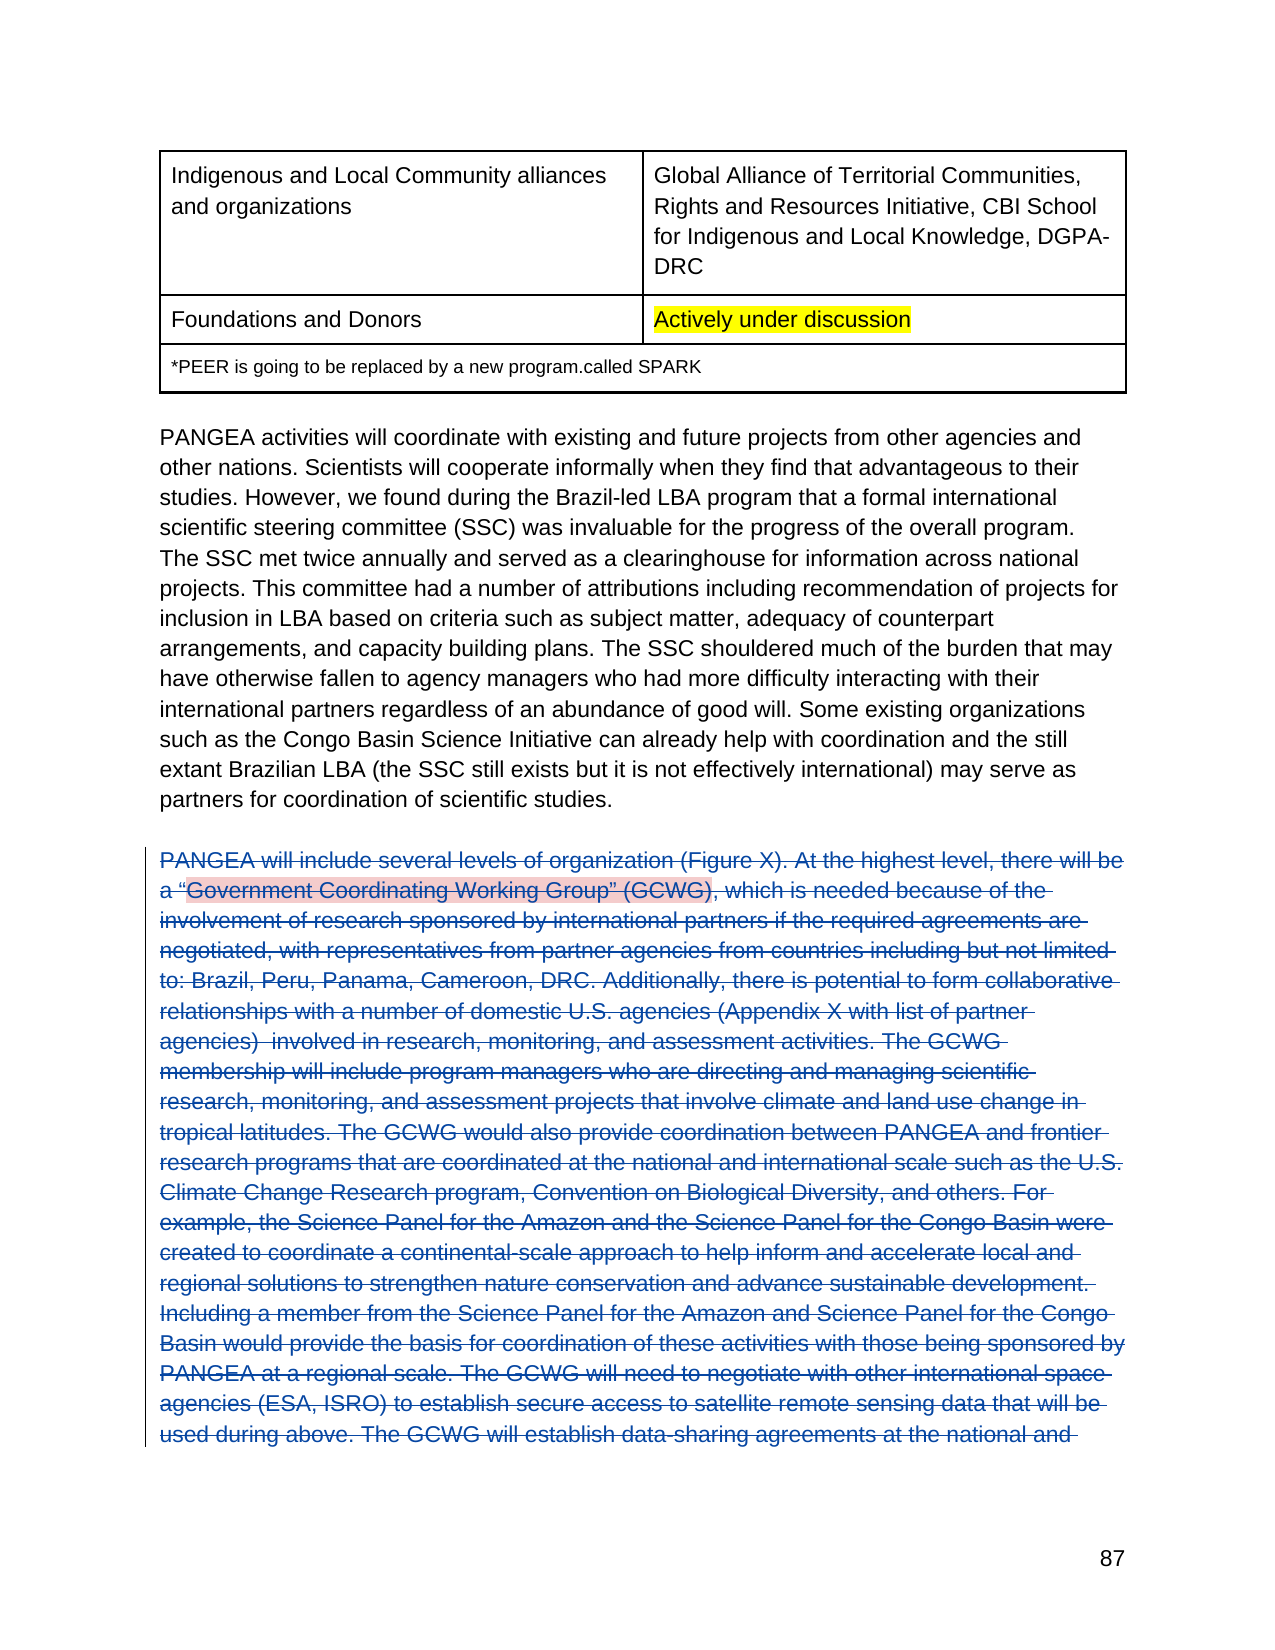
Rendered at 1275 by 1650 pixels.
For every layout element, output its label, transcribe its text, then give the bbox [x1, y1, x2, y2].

table_cell *PEER is going to be replaced by a new program.called SPARK [161, 345, 1125, 391]
table_cell Actively under discussion [644, 296, 1125, 343]
table_cell Global Alliance of Territorial Communities, Rights and Resources Initiative, CBI School for Indigenous and Local Knowledge, DGPA-DRC [644, 152, 1125, 294]
text PANGEA activities will coordinate with existing and future projects from other agencies and other nations. Scientists will cooperate informally when they find that advantageous to their studies. However, we found during the Brazil-led LBA program that a formal international scientific steering committee (SSC) was invaluable for the progress of the overall program. The SSC met twice annually and served as a clearinghouse for information across national projects. This committee had a number of attributions including recommendation of projects for inclusion in LBA based on criteria such as subject matter, adequacy of counterpart arrangements, and capacity building plans. The SSC shouldered much of the burden that may have otherwise fallen to agency managers who had more difficulty interacting with their international partners regardless of an abundance of good will. Some existing organizations such as the Congo Basin Science Initiative can already help with coordination and the still extant Brazilian LBA (the SSC still exists but it is not effectively international) may serve as partners for coordination of scientific studies. [159, 424, 1125, 812]
table_cell Foundations and Donors [161, 296, 642, 343]
table_cell Indigenous and Local Community alliances and organizations [161, 152, 642, 294]
